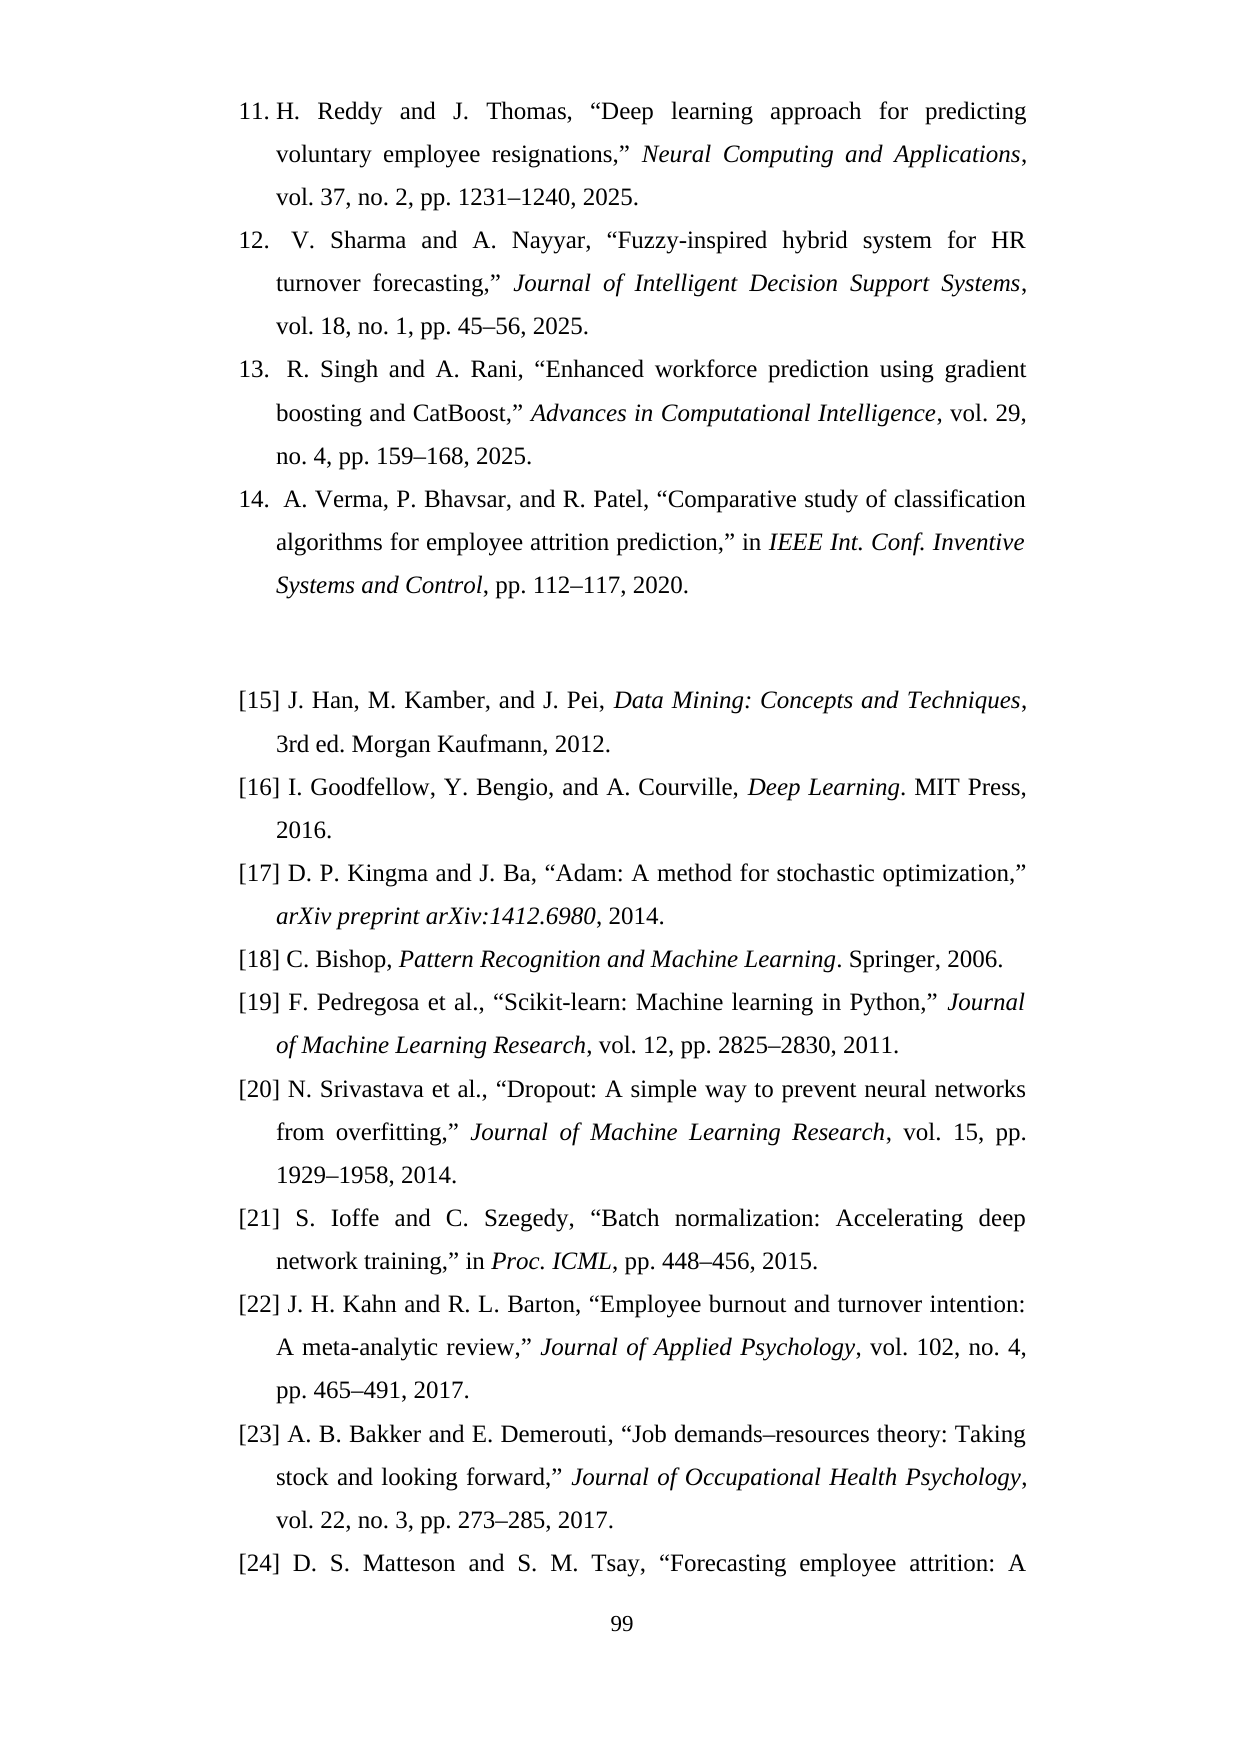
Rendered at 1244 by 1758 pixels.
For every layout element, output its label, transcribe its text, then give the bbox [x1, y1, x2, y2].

list H. Reddy and J. Thomas, “Deep learning approach for predicting voluntary employee resignations,” Neural Computing and Applications, vol. 37, no. 2, pp. 1231–1240, 2025. [238, 413, 1027, 528]
list [17] D. P. Kingma and J. Ba, “Adam: A method for stochastic optimization,” arXiv preprint arXiv:1412.6980, 2014. [238, 1263, 1027, 1334]
list V. Sharma and A. Nayyar, “Fuzzy-inspired hybrid system for HR turnover forecasting,” Journal of Intelligent Decision Support Systems, vol. 18, no. 1, pp. 45–56, 2025. [238, 571, 1027, 686]
list [16] I. Goodfellow, Y. Bengio, and A. Courville, Deep Learning. MIT Press, 2016. [238, 1176, 1027, 1248]
list S. M. Lundberg and S.-I. Lee, “A unified approach to interpreting model predictions,” in Advances in Neural Information Processing Systems, pp. 4765–4774, 2017. [238, 254, 1027, 369]
list [15] J. Han, M. Kamber, and J. Pei, Data Mining: Concepts and Techniques, 3rd ed. Morgan Kaufmann, 2012. [238, 1090, 1027, 1162]
list R. Singh and A. Rani, “Enhanced workforce prediction using gradient boosting and CatBoost,” Advances in Computational Intelligence, vol. 29, no. 4, pp. 159–168, 2025. [238, 730, 1027, 845]
list H. Liu, F. Hussain, C. L. Tan, and M. Dash, “Discretization: An enabling technique,” Data Mining and Knowledge Discovery, vol. 6, pp. 393–423, 2002. [238, 96, 1027, 211]
list [19] F. Pedregosa et al., “Scikit-learn: Machine learning in Python,” Journal of Machine Learning Research, vol. 12, pp. 2825–2830, 2011. [238, 1392, 1027, 1464]
list [18] C. Bishop, Pattern Recognition and Machine Learning. Springer, 2006. [238, 1349, 1027, 1378]
list [20] N. Srivastava et al., “Dropout: A simple way to prevent neural networks from overfitting,” Journal of Machine Learning Research, vol. 15, pp. 1929–1958, 2014. [238, 1478, 1027, 1593]
list A. Verma, P. Bhavsar, and R. Patel, “Comparative study of classification algorithms for employee attrition prediction,” in IEEE Int. Conf. Inventive Systems and Control, pp. 112–117, 2020. [238, 888, 1027, 1003]
